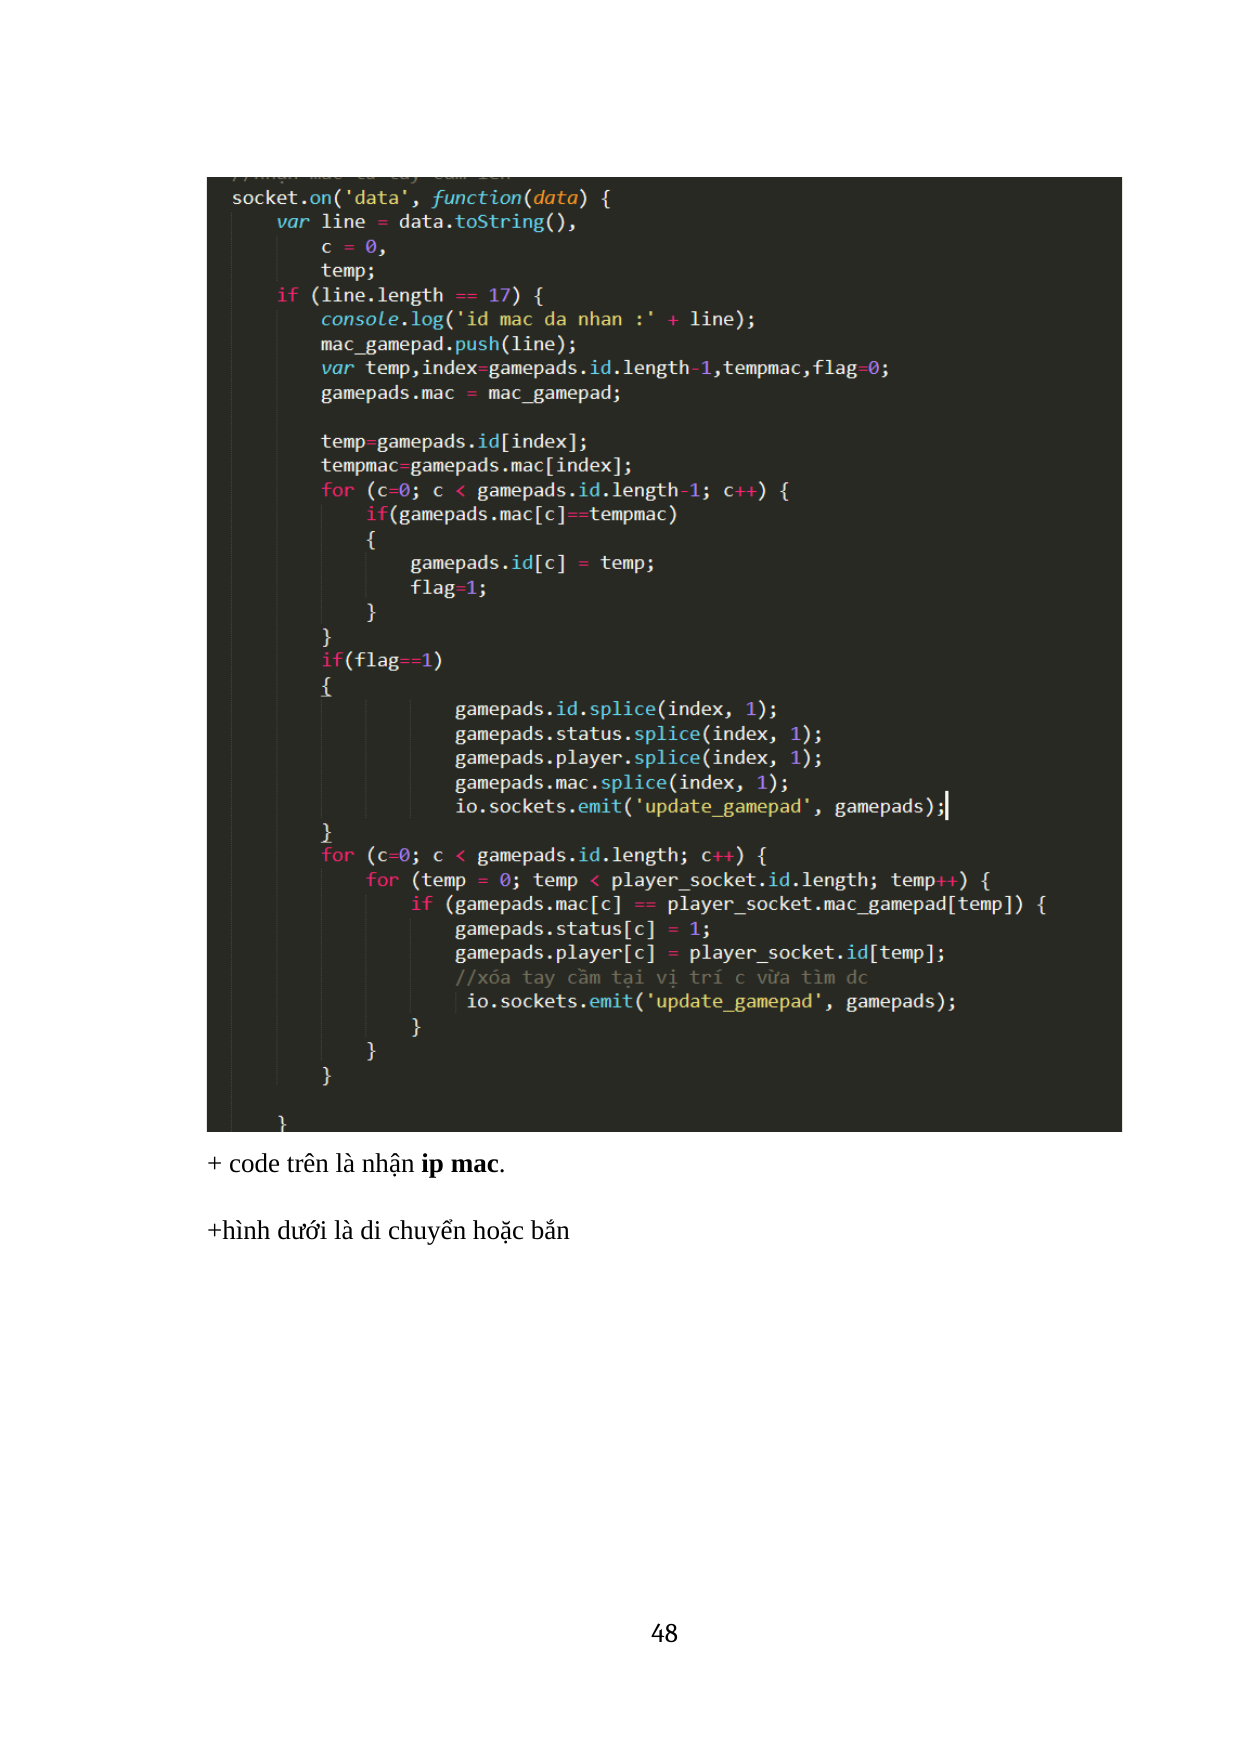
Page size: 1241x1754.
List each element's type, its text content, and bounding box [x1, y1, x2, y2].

text + code trên là nhận ip mac. [207, 1132, 1122, 1178]
picture [206, 177, 1123, 1132]
text +hình dưới là di chuyển hoặc bắn [207, 1214, 1122, 1246]
